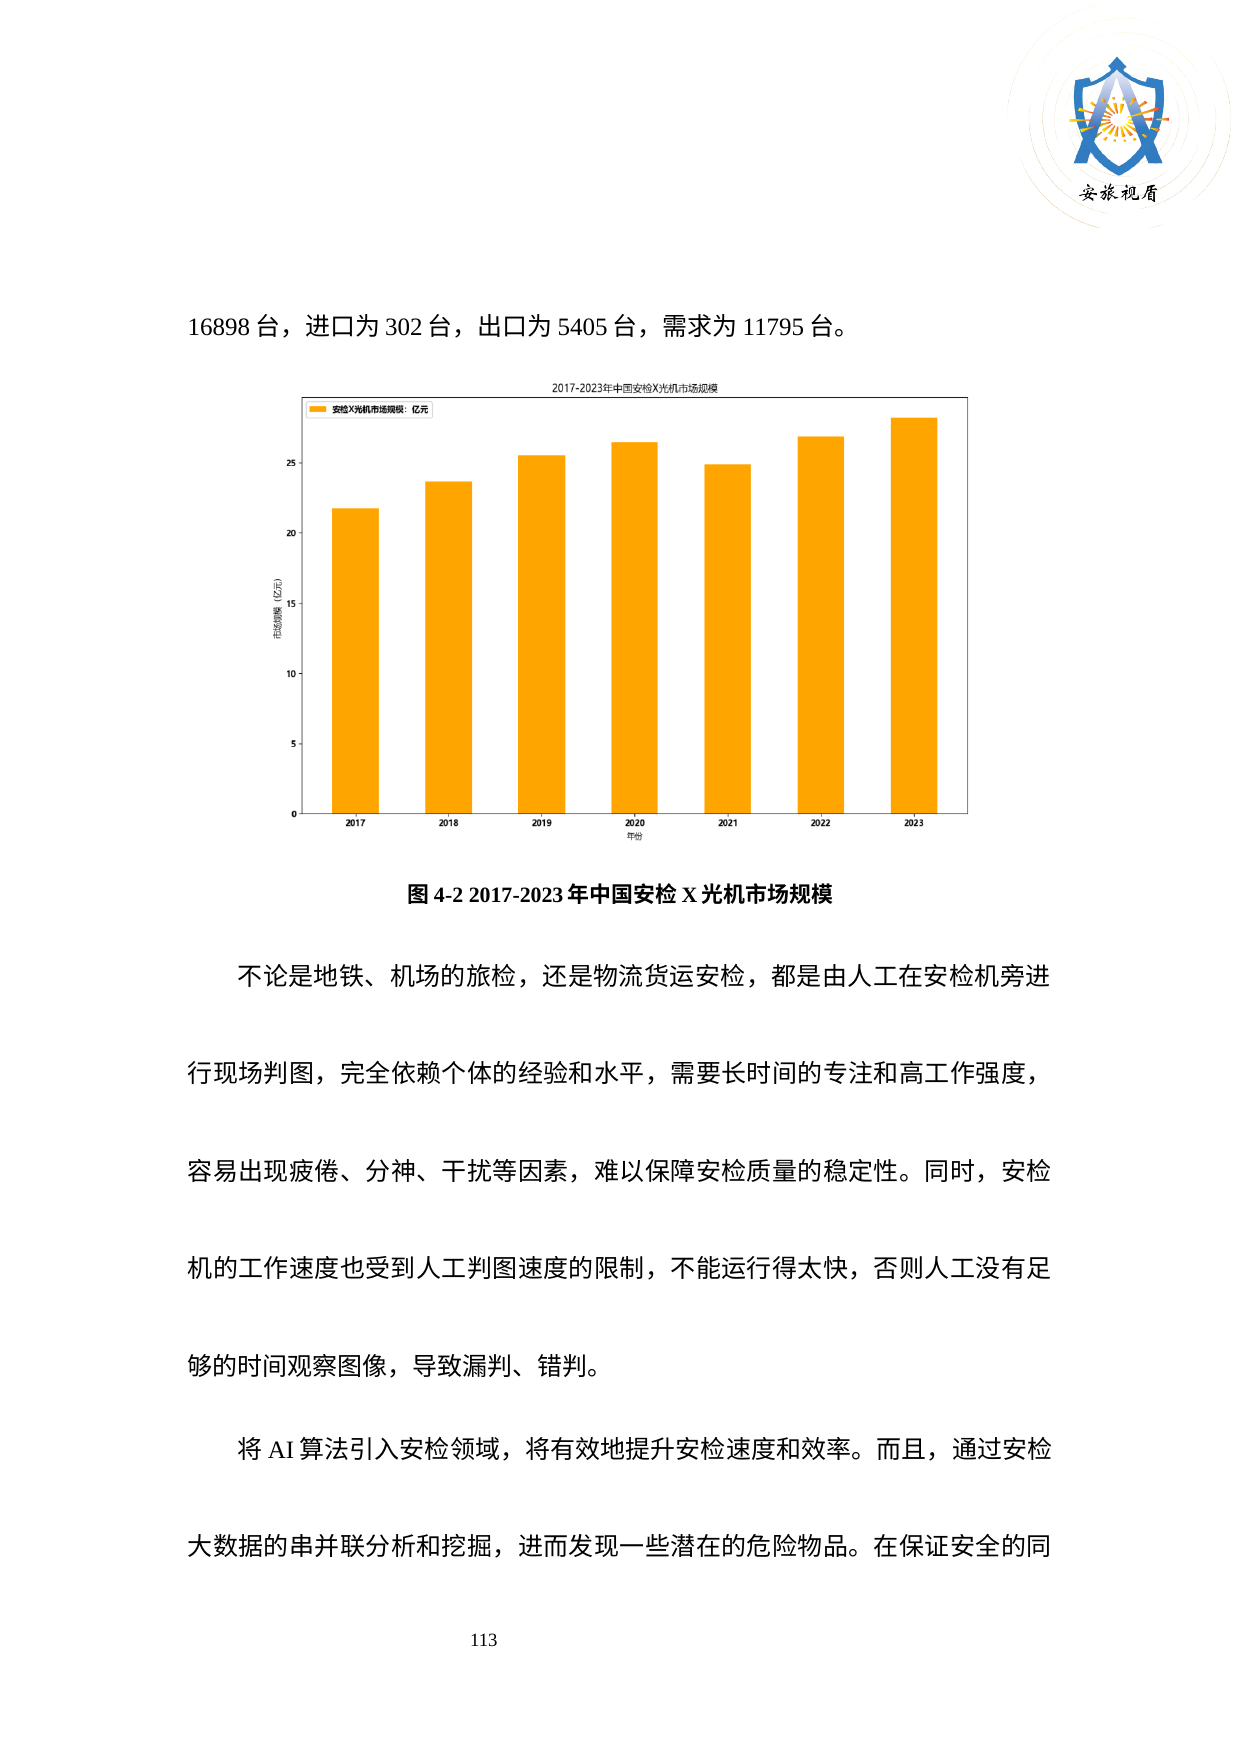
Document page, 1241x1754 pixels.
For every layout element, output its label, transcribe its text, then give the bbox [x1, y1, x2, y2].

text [187, 1415, 1053, 1577]
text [187, 162, 1053, 357]
picture [1007, 4, 1231, 228]
picture [264, 375, 976, 850]
text 图4-2 2017-2023年中国安检X光机市场规模 [187, 877, 1053, 909]
text 不论是地铁、机场的旅检，还是物流货运安检，都是由人工在安检机旁进行现场判图，完全依赖个体的经验和水平，需要长时间的专注和高工作强度，容易出现疲倦、分神、干扰等因素，难以保障安检质量的稳定性。同时，安检机的工作速度也受到人工判图速度的限制，不能运行得太快，否则人工没有足够的时间观察图像，导致漏判、错判。 [187, 942, 1053, 1397]
